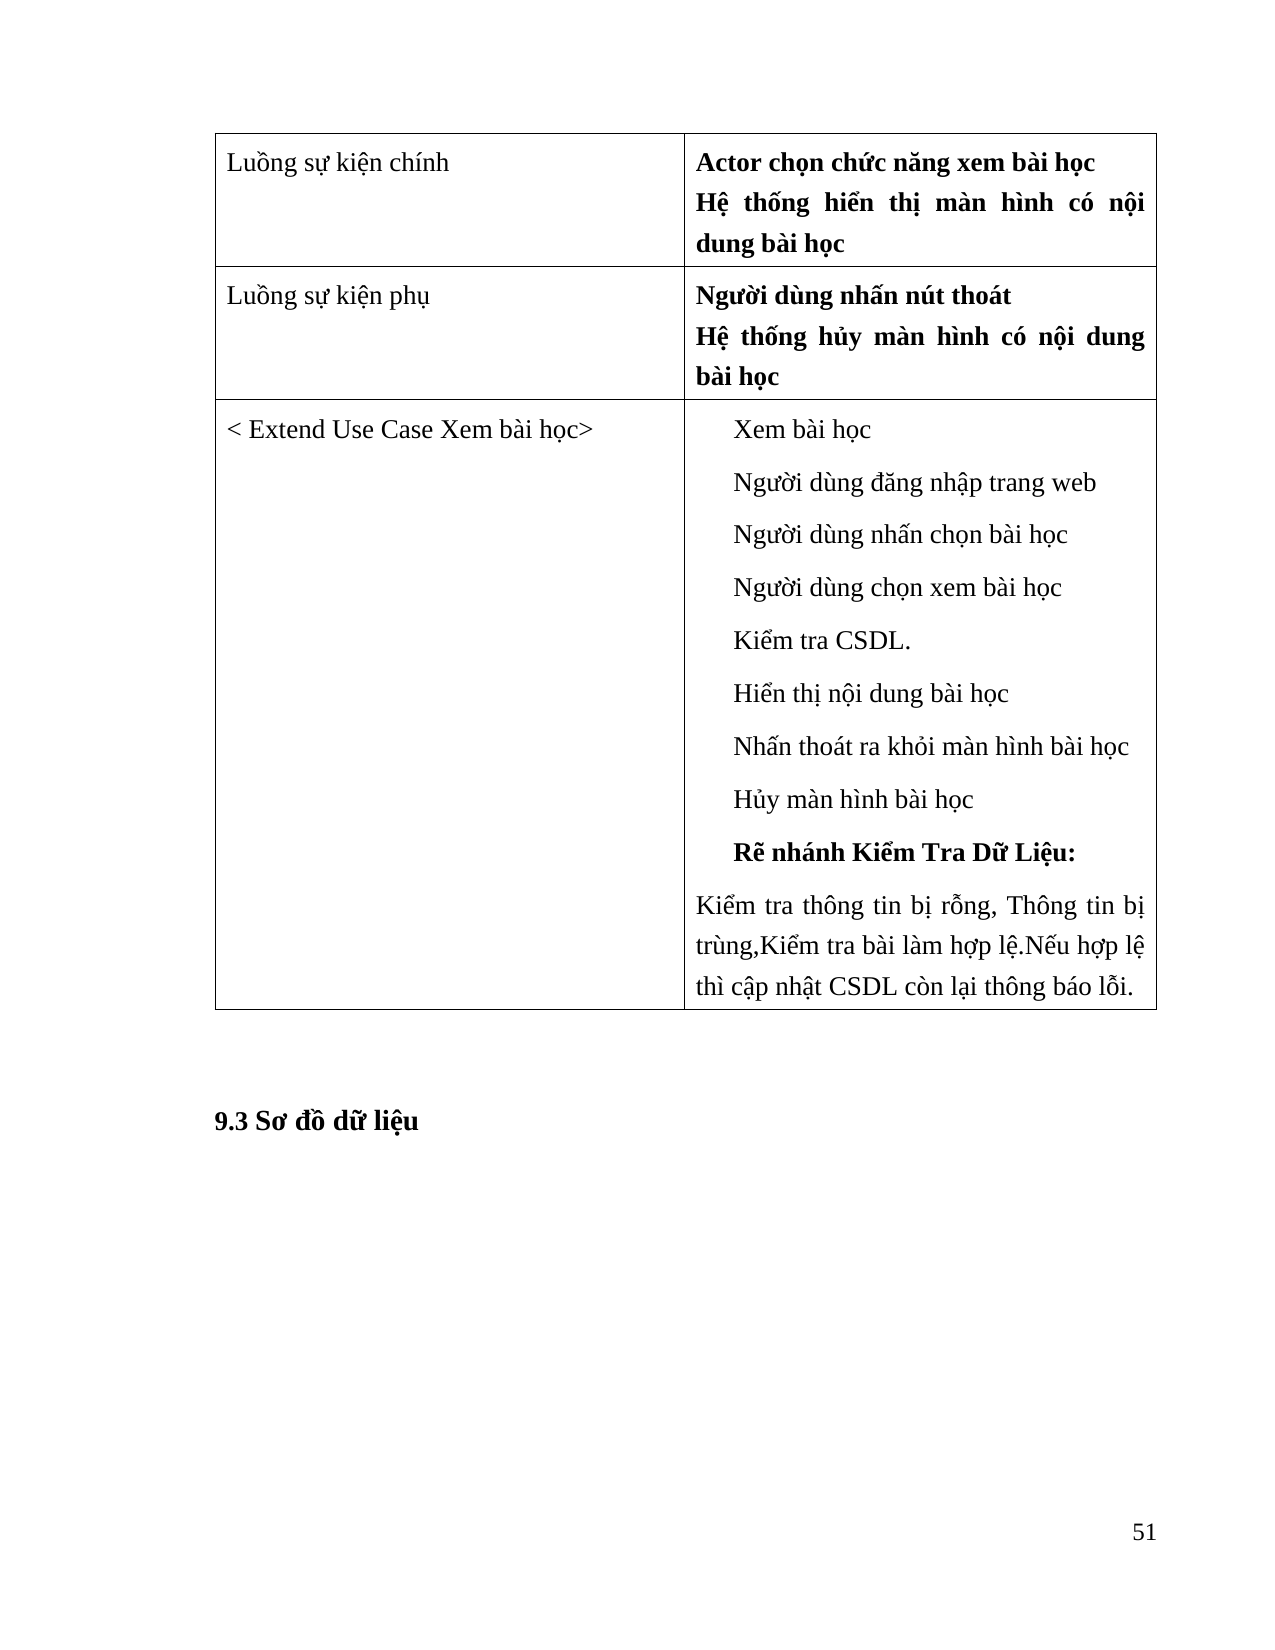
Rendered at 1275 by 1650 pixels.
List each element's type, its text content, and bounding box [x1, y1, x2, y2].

list 9.3 Sơ đồ dữ liệu [214, 1103, 1157, 1137]
table_cell Luồng sự kiện chính [216, 134, 684, 266]
table_cell < Extend Use Case Xem bài học> [216, 400, 684, 1009]
table_cell Người dùng nhấn nút thoát Hệ thống hủy màn hình có nội dung bài học [685, 267, 1156, 399]
table_cell Luồng sự kiện phụ [216, 267, 684, 399]
table_cell Xem bài học Người dùng đăng nhập trang web Người dùng nhấn chọn bài học Người dùng chọn xem bài học Kiểm tra CSDL. Hiển thị nội dung bài học Nhấn thoát ra khỏi màn hình bài học Hủy màn hình bài học Rẽ nhánh Kiểm Tra Dữ Liệu: Kiểm tra thông tin bị rỗng, Thông tin bị trùng,Kiểm tra bài làm hợp lệ.Nếu hợp lệ thì cập nhật CSDL còn lại thông báo lỗi. [685, 400, 1156, 1009]
table_cell Actor chọn chức năng xem bài học Hệ thống hiển thị màn hình có nội dung bài học [685, 134, 1156, 266]
